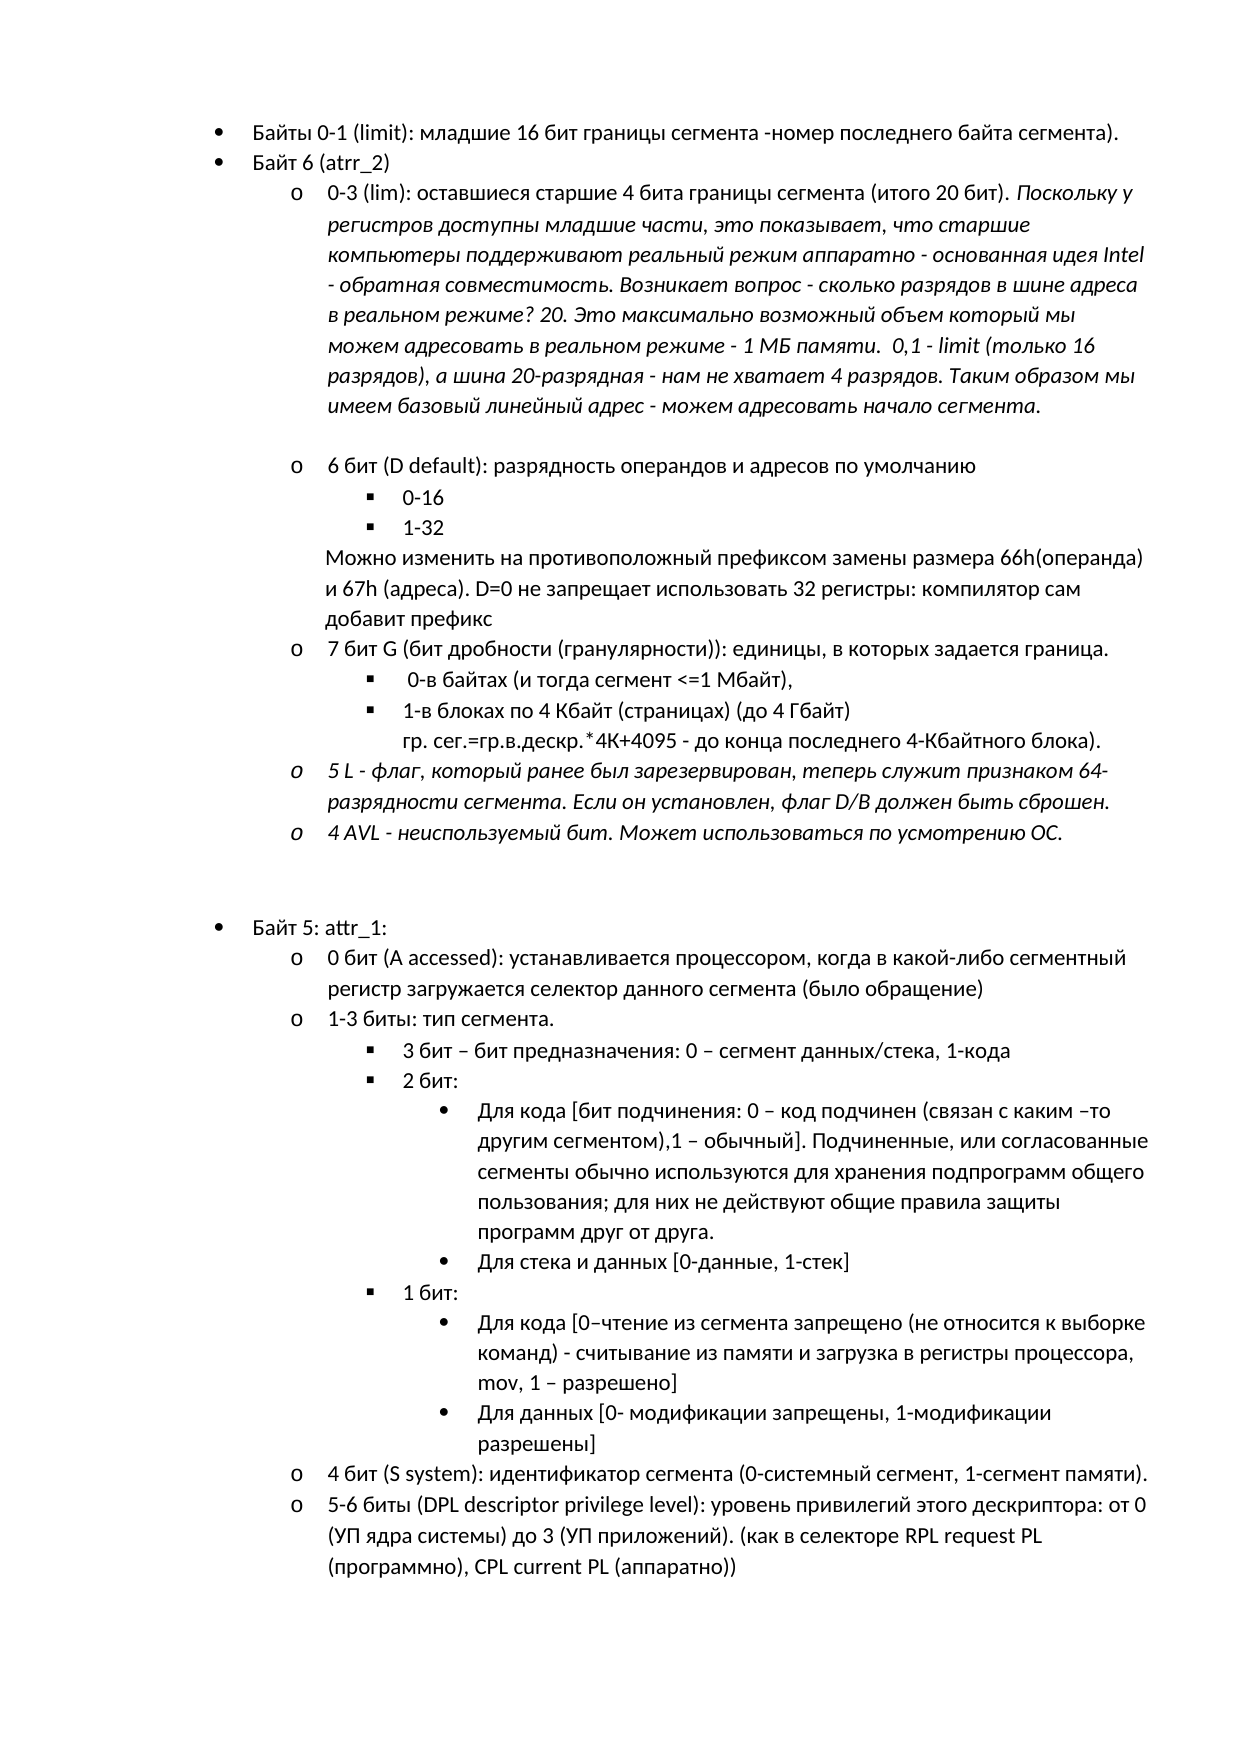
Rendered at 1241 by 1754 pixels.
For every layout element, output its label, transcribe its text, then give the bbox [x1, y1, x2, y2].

list гр. сег.=гр.в.дескр.*4К+4095 - до конца последнего 4-Кбайтного блока). [402, 726, 1152, 754]
list Можно изменить на противоположный префиксом замены размера 66h(операнда) [325, 543, 1152, 571]
list 5 L - флаг, который ранее был зарезервирован, теперь служит признаком 64-разрядности сегмента. Если он установлен, флаг D/B должен быть сброшен. [290, 756, 1152, 816]
list 3 бит – бит предназначения: 0 – сегмент данных/стека, 1-кода [365, 1036, 1152, 1064]
list 4 AVL - неиспользуемый бит. Может использоваться по усмотрению ОС. [290, 818, 1152, 847]
list 0-3 (lim): оставшиеся старшие 4 бита границы сегмента (итого 20 бит). Поскольку у регистров доступны младшие части, это показывает, что старшие компьютеры поддерживают реальный режим аппаратно - основанная идея Intel - обратная совместимость. Возникает вопрос - сколько разрядов в шине адреса в реальном режиме? 20. Это максимально возможный объем который мы можем адресовать в реальном режиме - 1 МБ памяти. 0,1 - limit (только 16 разрядов), а шина 20-разрядная - нам не хватает 4 разрядов. Таким образом мы имеем базовый линейный адрес - можем адресовать начало сегмента. [290, 178, 1152, 419]
list Для данных [0- модификации запрещены, 1-модификации разрешены] [440, 1398, 1152, 1457]
list Байты 0-1 (limit): младшие 16 бит границы сегмента -номер последнего байта сегмента). [215, 118, 1152, 146]
list 2 бит: [365, 1066, 1152, 1094]
list Байт 5: attr_1: [215, 913, 1152, 941]
list 6 бит (D default): разрядность операндов и адресов по умолчанию [290, 452, 1152, 481]
list 0-в байтах (и тогда сегмент <=1 Mбайт), [365, 666, 1152, 693]
list Для кода [бит подчинения: 0 – код подчинен (связан с каким –то другим сегментом),1 – обычный]. Подчиненные, или согласованные сегменты обычно используются для хранения подпрограмм общего пользования; для них не действуют общие правила защиты программ друг от друга. [440, 1096, 1152, 1245]
list 4 бит (S system): идентификатор сегмента (0-системный сегмент, 1-сегмент памяти). [290, 1459, 1152, 1488]
list 7 бит G (бит дробности (гранулярности)): единицы, в которых задается граница. [290, 634, 1152, 663]
list Для кода [0–чтение из сегмента запрещено (не относится к выборке команд) - считывание из памяти и загрузка в регистры процессора, mov, 1 – разрешено] [440, 1308, 1152, 1396]
list Байт 6 (atrr_2) [215, 148, 1152, 176]
list 0-16 [365, 483, 1152, 511]
list 0 бит (A accessed): устанавливается процессором, когда в какой-либо сегментный регистр загружается селектор данного сегмента (было обращение) [290, 943, 1152, 1002]
list Для стека и данных [0-данные, 1-стек] [440, 1247, 1152, 1275]
list 1-в блоках по 4 Кбайт (страницах) (до 4 Гбайт) [365, 696, 1152, 724]
list 5-6 биты (DPL descriptor privilege level): уровень привилегий этого дескриптора: от 0 (УП ядра системы) до 3 (УП приложений). (как в селекторе RPL request PL (программно), CPL current PL (аппаратно)) [290, 1490, 1152, 1580]
list и 67h (адреса). D=0 не запрещает использовать 32 регистры: компилятор сам добавит префикс [325, 574, 1152, 632]
list 1 бит: [365, 1278, 1152, 1306]
list 1-32 [365, 513, 1152, 541]
list 1-3 биты: тип сегмента. [290, 1004, 1152, 1034]
